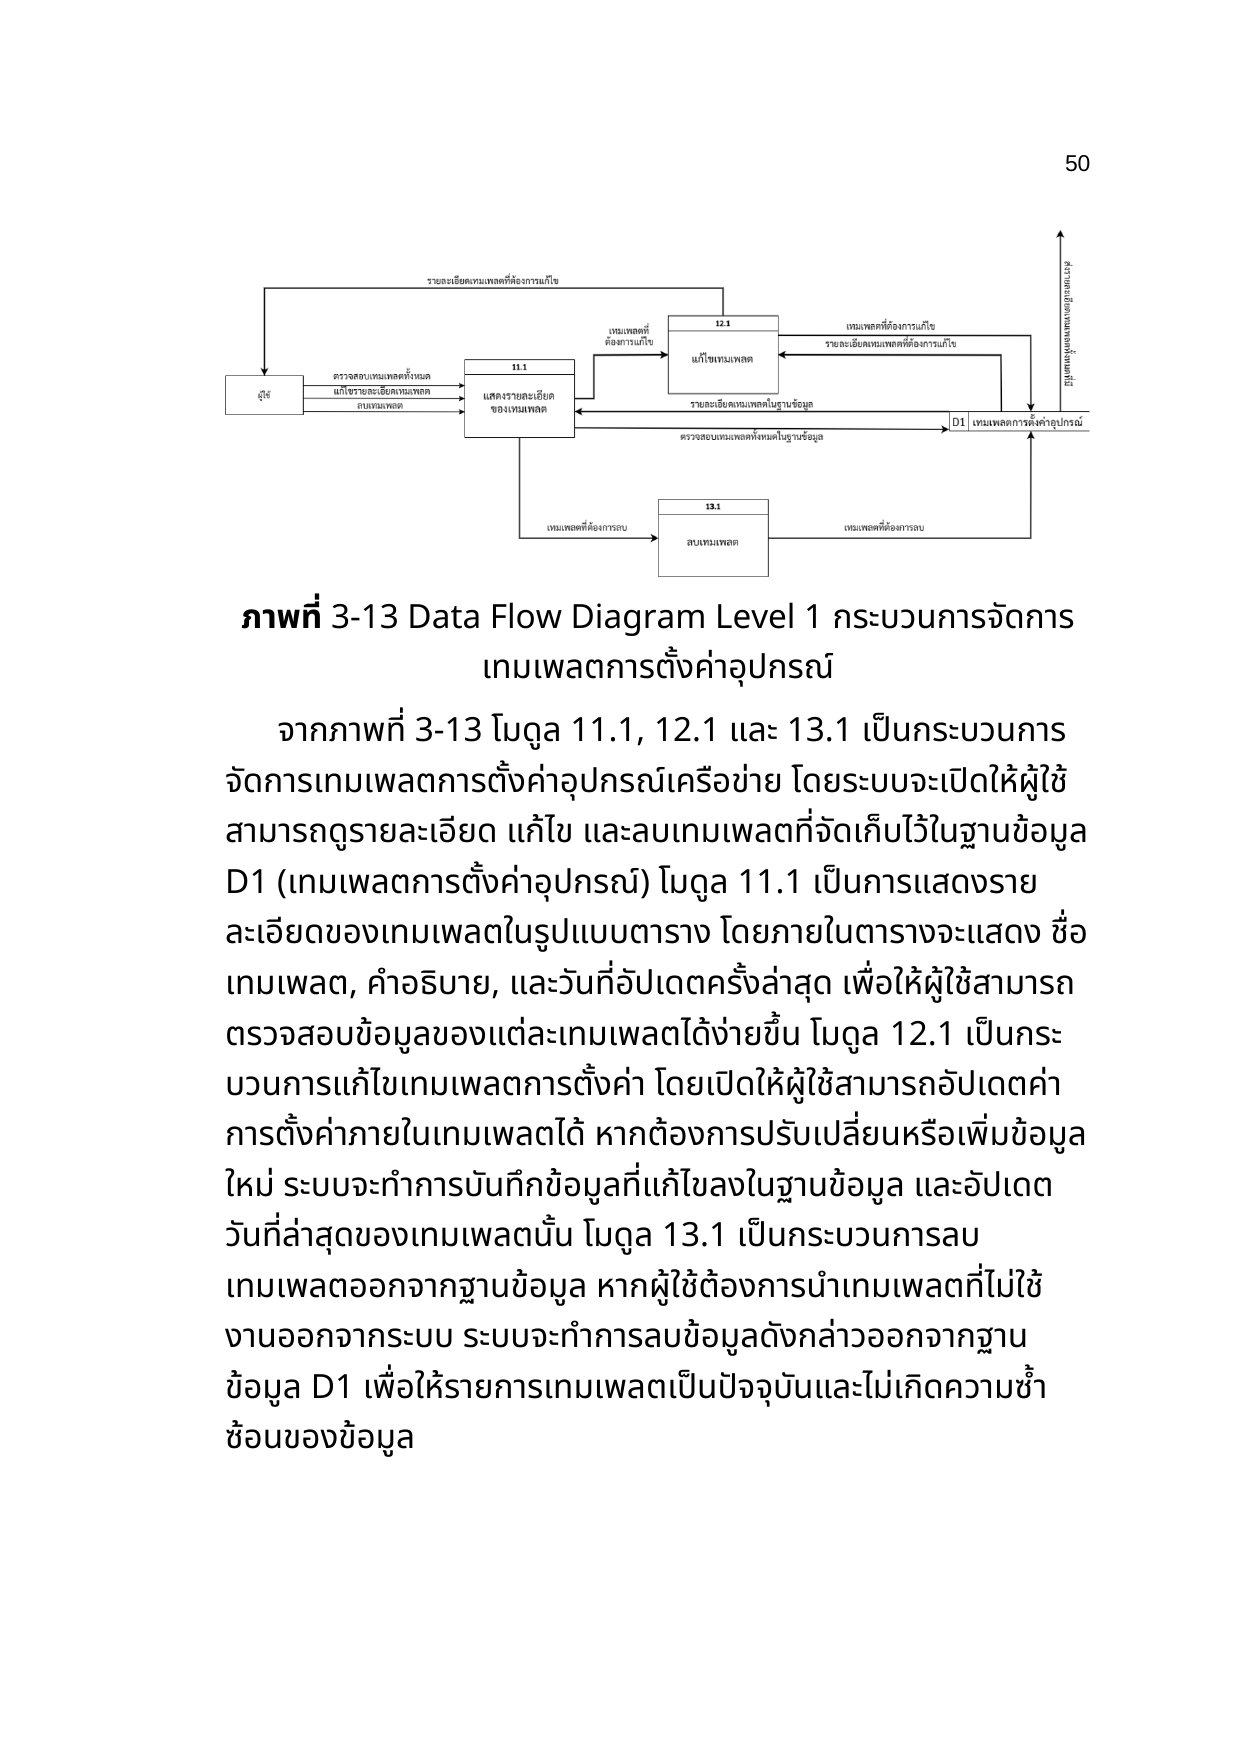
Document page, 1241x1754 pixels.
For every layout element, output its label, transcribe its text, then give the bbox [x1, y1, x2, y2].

text ภาพที่ 3-13 Data Flow Diagram Level 1 กระบวนการจัดการเทมเพลตการตั้งค่าอุปกรณ์ [225, 593, 1090, 694]
text จากภาพที่ 3-13 โมดูล 11.1, 12.1 และ 13.1 เป็นกระบวนการจัดการเทมเพลตการตั้งค่าอุปกรณ์เครือข่าย โดยระบบจะเปิดให้ผู้ใช้สามารถดูรายละเอียด แก้ไข และลบเทมเพลตที่จัดเก็บไว้ในฐานข้อมูล D1 (เทมเพลตการตั้งค่าอุปกรณ์) โมดูล 11.1 เป็นการแสดงรายละเอียดของเทมเพลตในรูปแบบตาราง โดยภายในตารางจะแสดง ชื่อเทมเพลต, คำอธิบาย, และวันที่อัปเดตครั้งล่าสุด เพื่อให้ผู้ใช้สามารถตรวจสอบข้อมูลของแต่ละเทมเพลตได้ง่ายขึ้น โมดูล 12.1 เป็นกระบวนการแก้ไขเทมเพลตการตั้งค่า โดยเปิดให้ผู้ใช้สามารถอัปเดตค่าการตั้งค่าภายในเทมเพลตได้ หากต้องการปรับเปลี่ยนหรือเพิ่มข้อมูลใหม่ ระบบจะทำการบันทึกข้อมูลที่แก้ไขลงในฐานข้อมูล และอัปเดตวันที่ล่าสุดของเทมเพลตนั้น โมดูล 13.1 เป็นกระบวนการลบเทมเพลตออกจากฐานข้อมูล หากผู้ใช้ต้องการนำเทมเพลตที่ไม่ใช้งานออกจากระบบ ระบบจะทำการลบข้อมูลดังกล่าวออกจากฐานข้อมูล D1 เพื่อให้รายการเทมเพลตเป็นปัจจุบันและไม่เกิดความซ้ำซ้อนของข้อมูล [225, 706, 1090, 1464]
picture [225, 225, 1090, 577]
